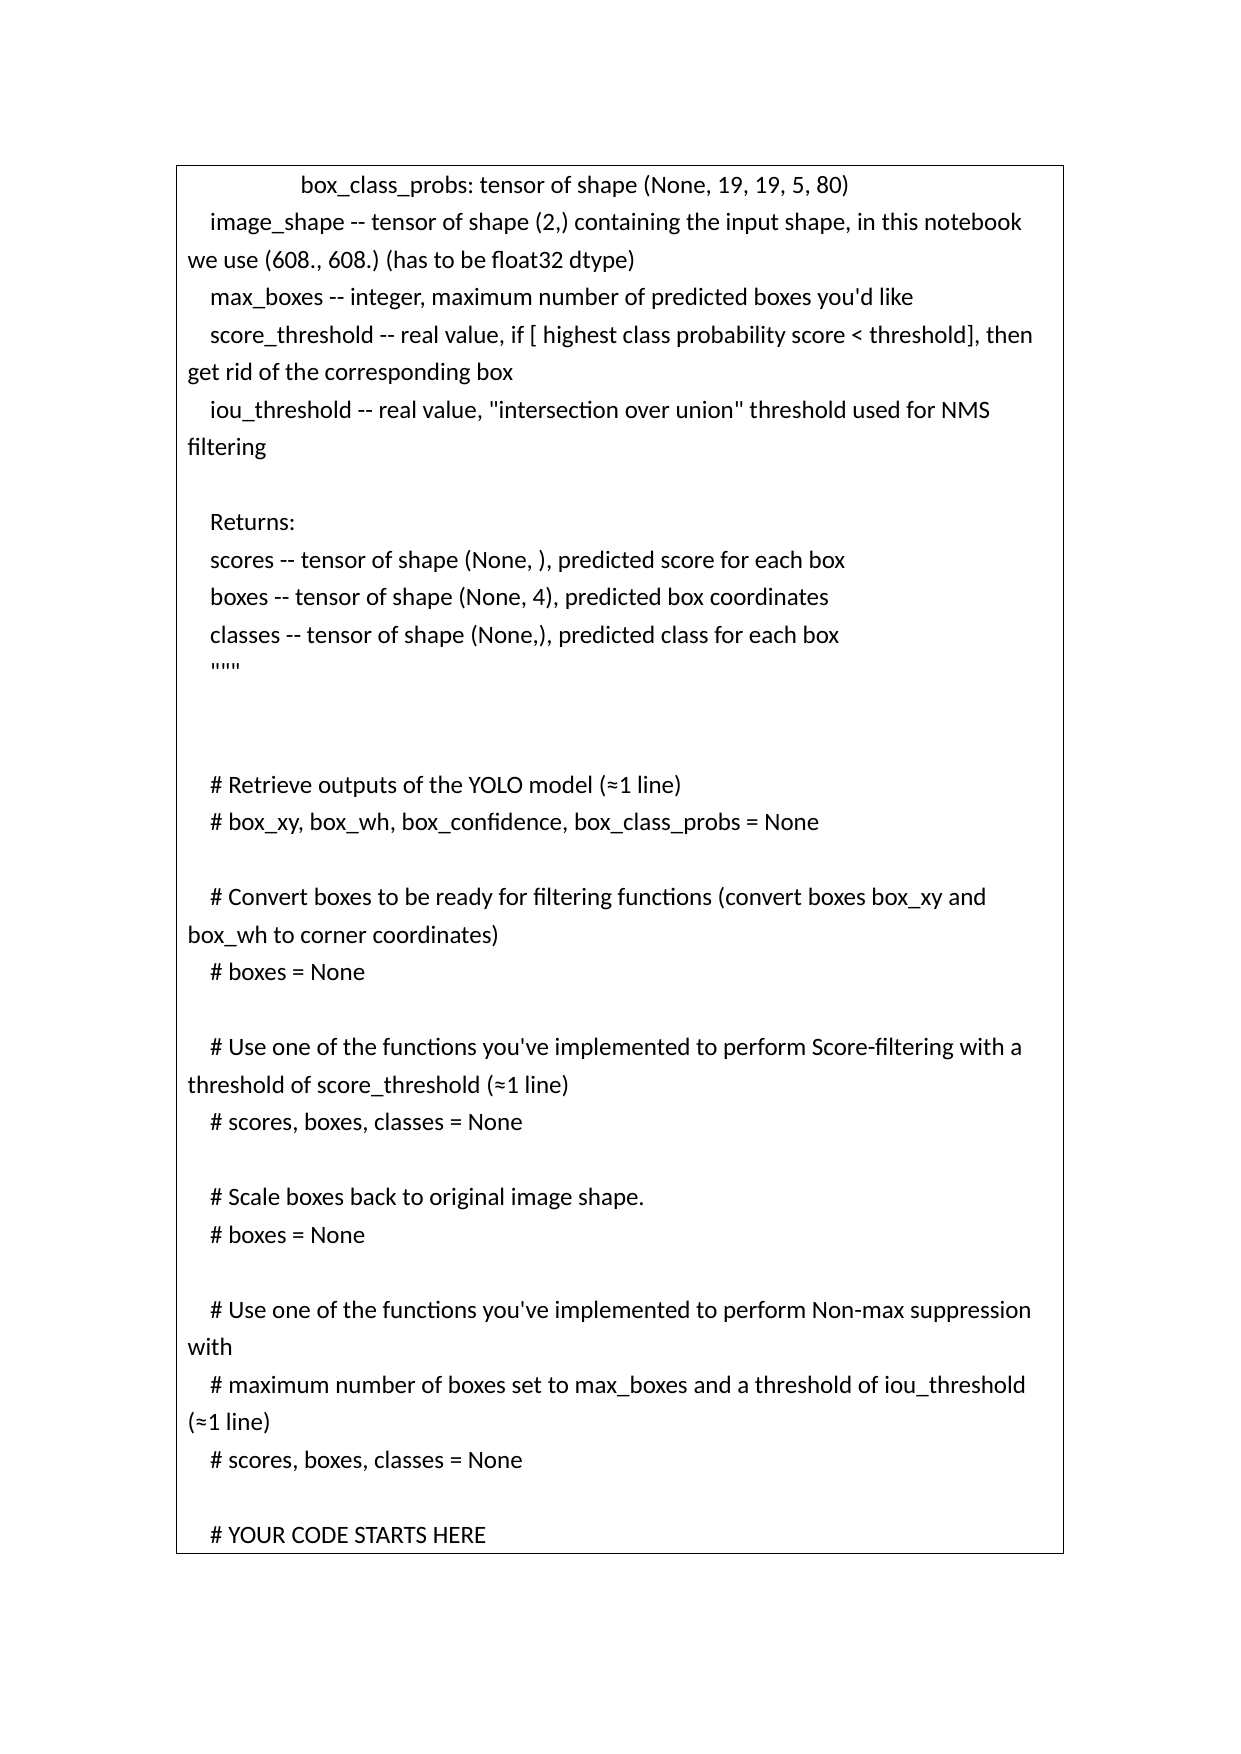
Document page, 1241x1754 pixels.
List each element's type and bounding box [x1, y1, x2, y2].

table_header [177, 166, 1063, 1553]
